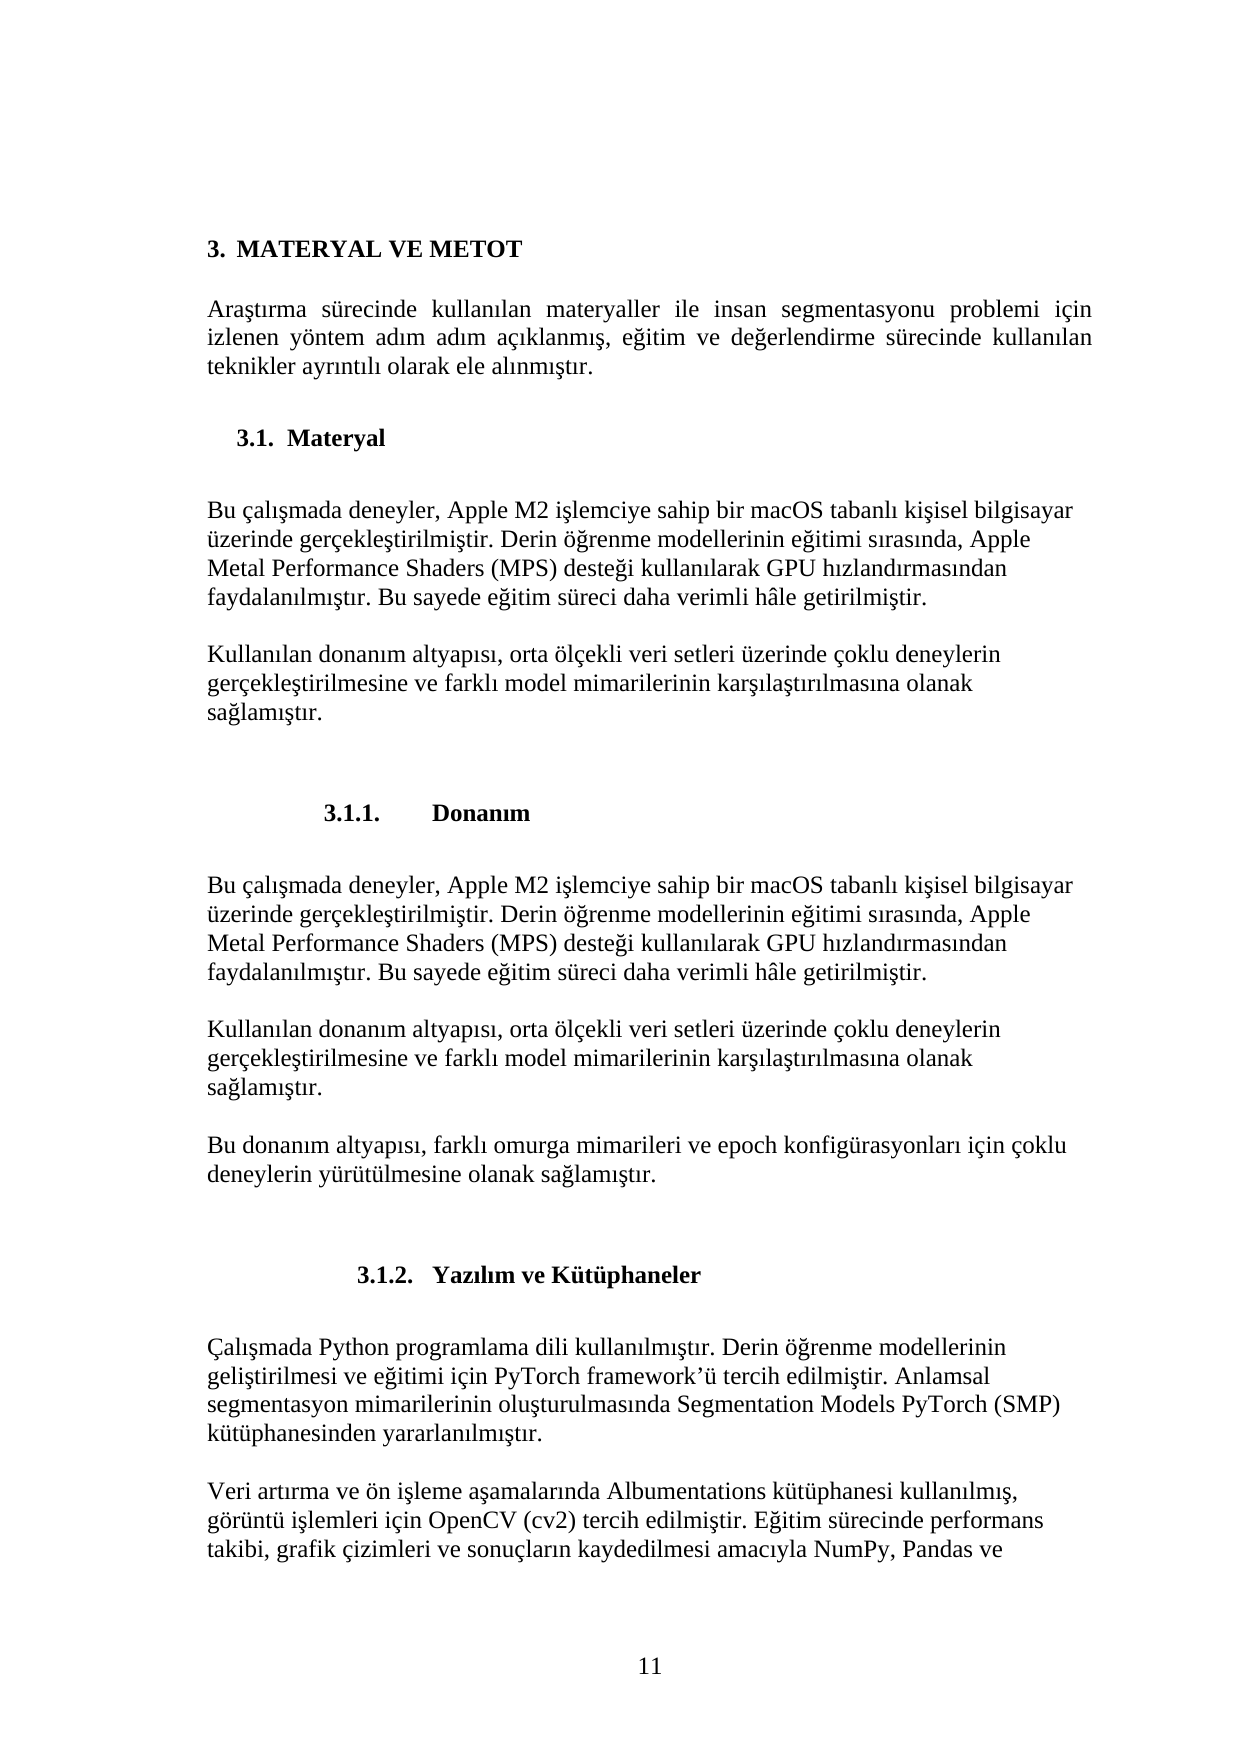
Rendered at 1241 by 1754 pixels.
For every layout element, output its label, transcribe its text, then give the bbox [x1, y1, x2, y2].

subtitle Yazılım ve Kütüphaneler [413, 1260, 1092, 1288]
subtitle Donanım [324, 798, 1092, 827]
subtitle Materyal [236, 423, 1092, 452]
text Araştırma sürecinde kullanılan materyaller ile insan segmentasyonu problemi için izlenen yöntem adım adım açıklanmış, eğitim ve değerlendirme sürecinde kullanılan teknikler ayrıntılı olarak ele alınmıştır. [207, 294, 1092, 380]
text Kullanılan donanım altyapısı, orta ölçekli veri setleri üzerinde çoklu deneylerin gerçekleştirilmesine ve farklı model mimarilerinin karşılaştırılmasına olanak sağlamıştır. [207, 1014, 1092, 1101]
text Çalışmada Python programlama dili kullanılmıştır. Derin öğrenme modellerinin geliştirilmesi ve eğitimi için PyTorch framework’ü tercih edilmiştir. Anlamsal segmentasyon mimarilerinin oluşturulmasında Segmentation Models PyTorch (SMP) kütüphanesinden yararlanılmıştır. [207, 1332, 1092, 1447]
text Bu donanım altyapısı, farklı omurga mimarileri ve epoch konfigürasyonları için çoklu deneylerin yürütülmesine olanak sağlamıştır. [207, 1130, 1092, 1187]
text Kullanılan donanım altyapısı, orta ölçekli veri setleri üzerinde çoklu deneylerin gerçekleştirilmesine ve farklı model mimarilerinin karşılaştırılmasına olanak sağlamıştır. [207, 639, 1092, 726]
text Bu çalışmada deneyler, Apple M2 işlemciye sahip bir macOS tabanlı kişisel bilgisayar üzerinde gerçekleştirilmiştir. Derin öğrenme modellerinin eğitimi sırasında, Apple Metal Performance Shaders (MPS) desteği kullanılarak GPU hızlandırmasından faydalanılmıştır. Bu sayede eğitim süreci daha verimli hâle getirilmiştir. [207, 495, 1092, 610]
text Bu çalışmada deneyler, Apple M2 işlemciye sahip bir macOS tabanlı kişisel bilgisayar üzerinde gerçekleştirilmiştir. Derin öğrenme modellerinin eğitimi sırasında, Apple Metal Performance Shaders (MPS) desteği kullanılarak GPU hızlandırmasından faydalanılmıştır. Bu sayede eğitim süreci daha verimli hâle getirilmiştir. [207, 870, 1092, 985]
subtitle MATERYAL VE METOT [207, 234, 1092, 263]
